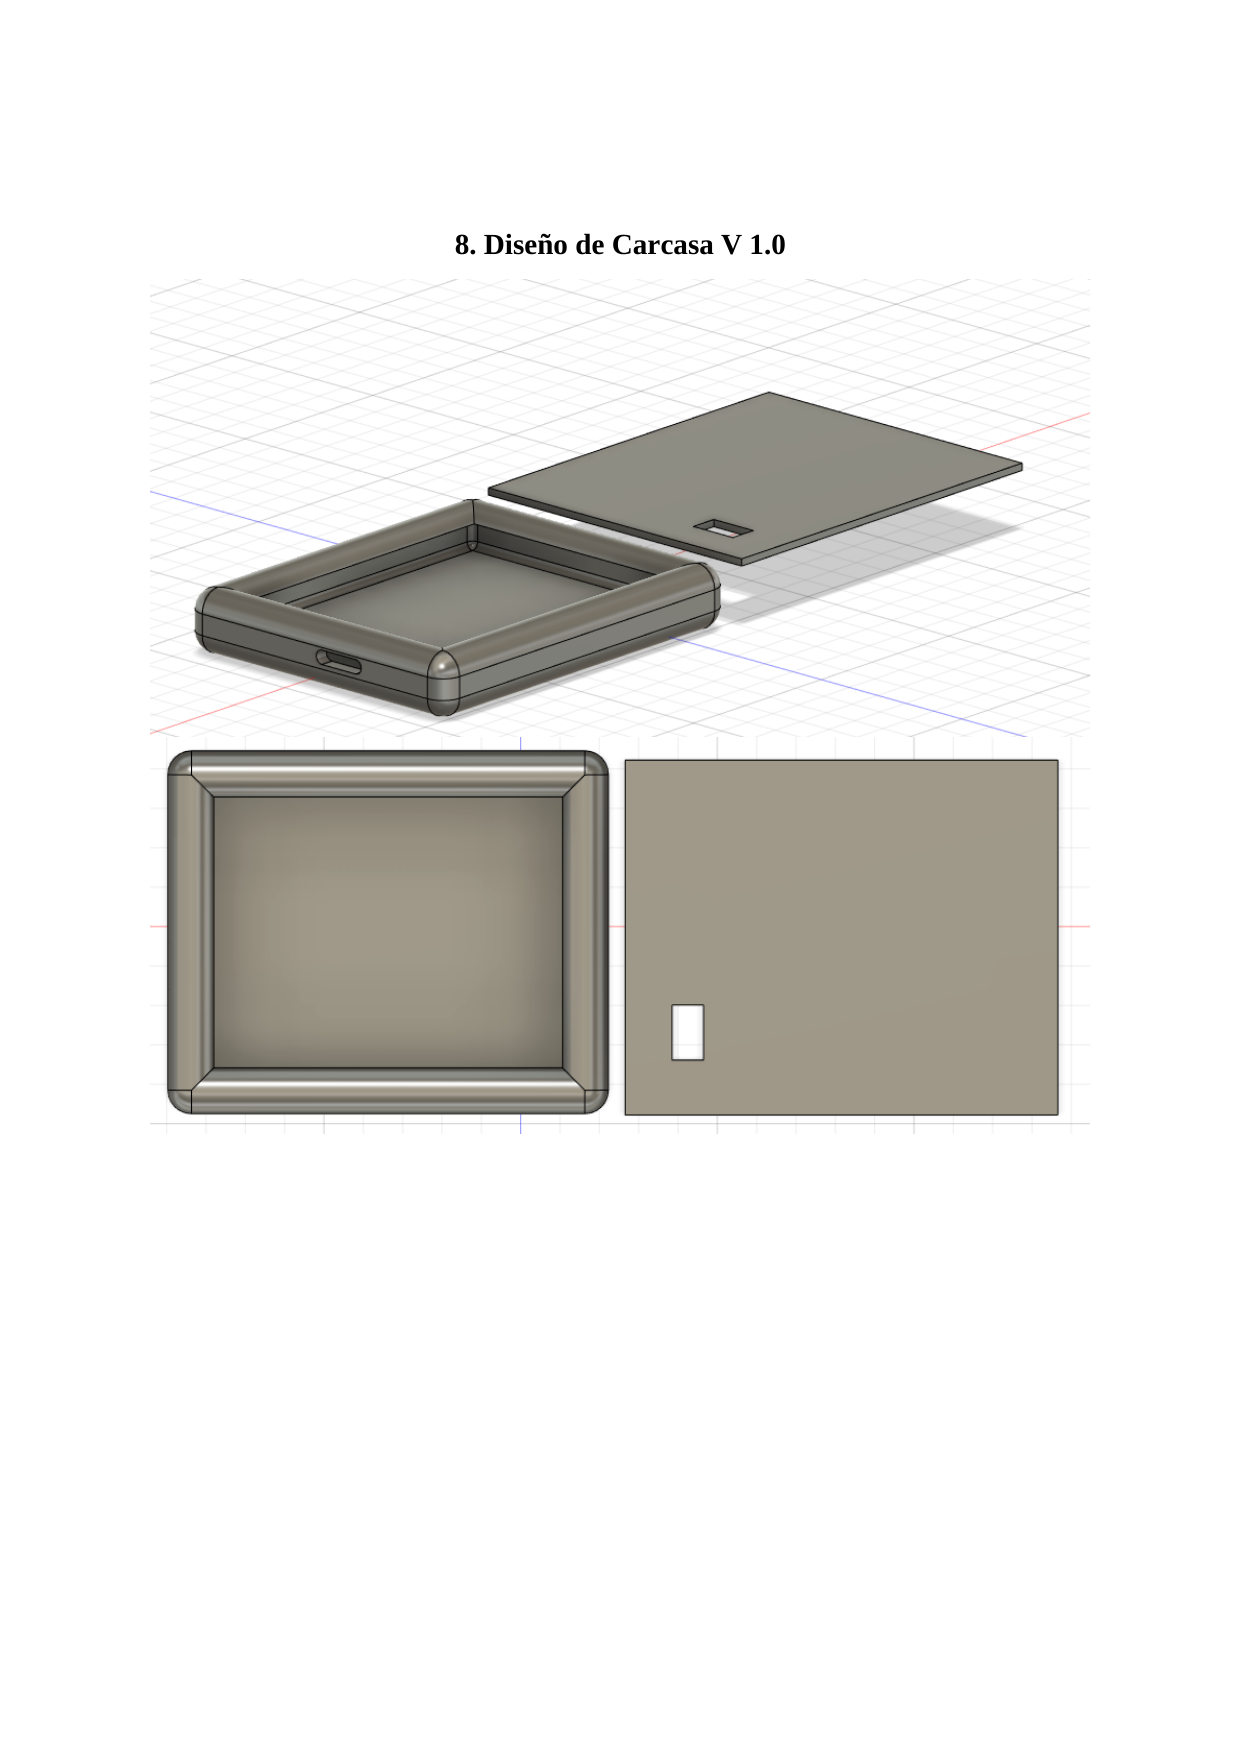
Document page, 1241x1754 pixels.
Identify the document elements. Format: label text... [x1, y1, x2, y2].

picture [150, 279, 1091, 1134]
text 8. Diseño de Carcasa V 1.0 [150, 227, 1090, 260]
